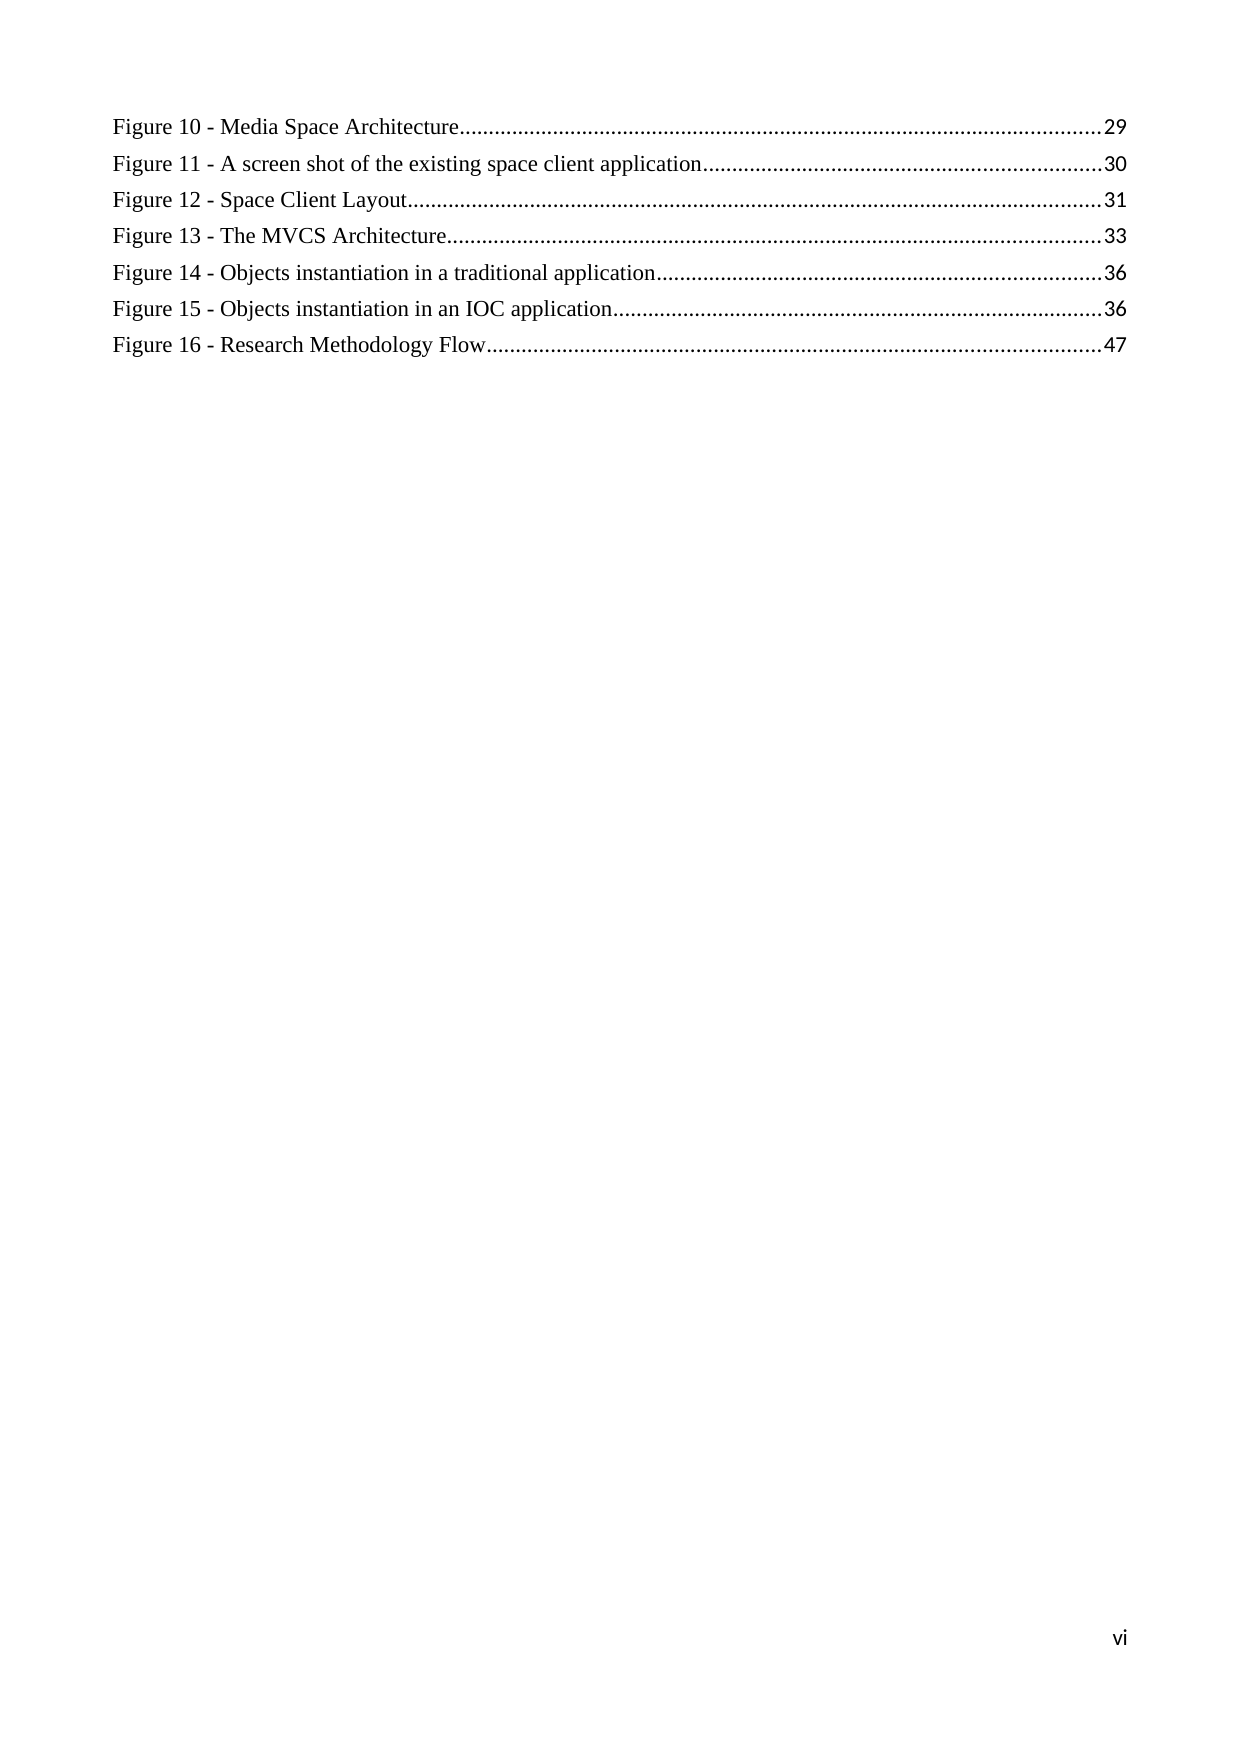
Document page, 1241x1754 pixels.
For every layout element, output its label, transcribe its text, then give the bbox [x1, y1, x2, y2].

text Figure 13 - The MVCS Architecture 33 [112, 222, 1128, 249]
text Figure 14 - Objects instantiation in a traditional application 36 [112, 258, 1128, 286]
text Figure 11 - A screen shot of the existing space client application 30 [112, 149, 1128, 177]
text Figure 12 - Space Client Layout 31 [112, 185, 1128, 213]
text Figure 10 - Media Space Architecture 29 [112, 112, 1128, 141]
text Figure 15 - Objects instantiation in an IOC application 36 [112, 294, 1128, 322]
text Figure 16 - Research Methodology Flow 47 [112, 331, 1128, 359]
